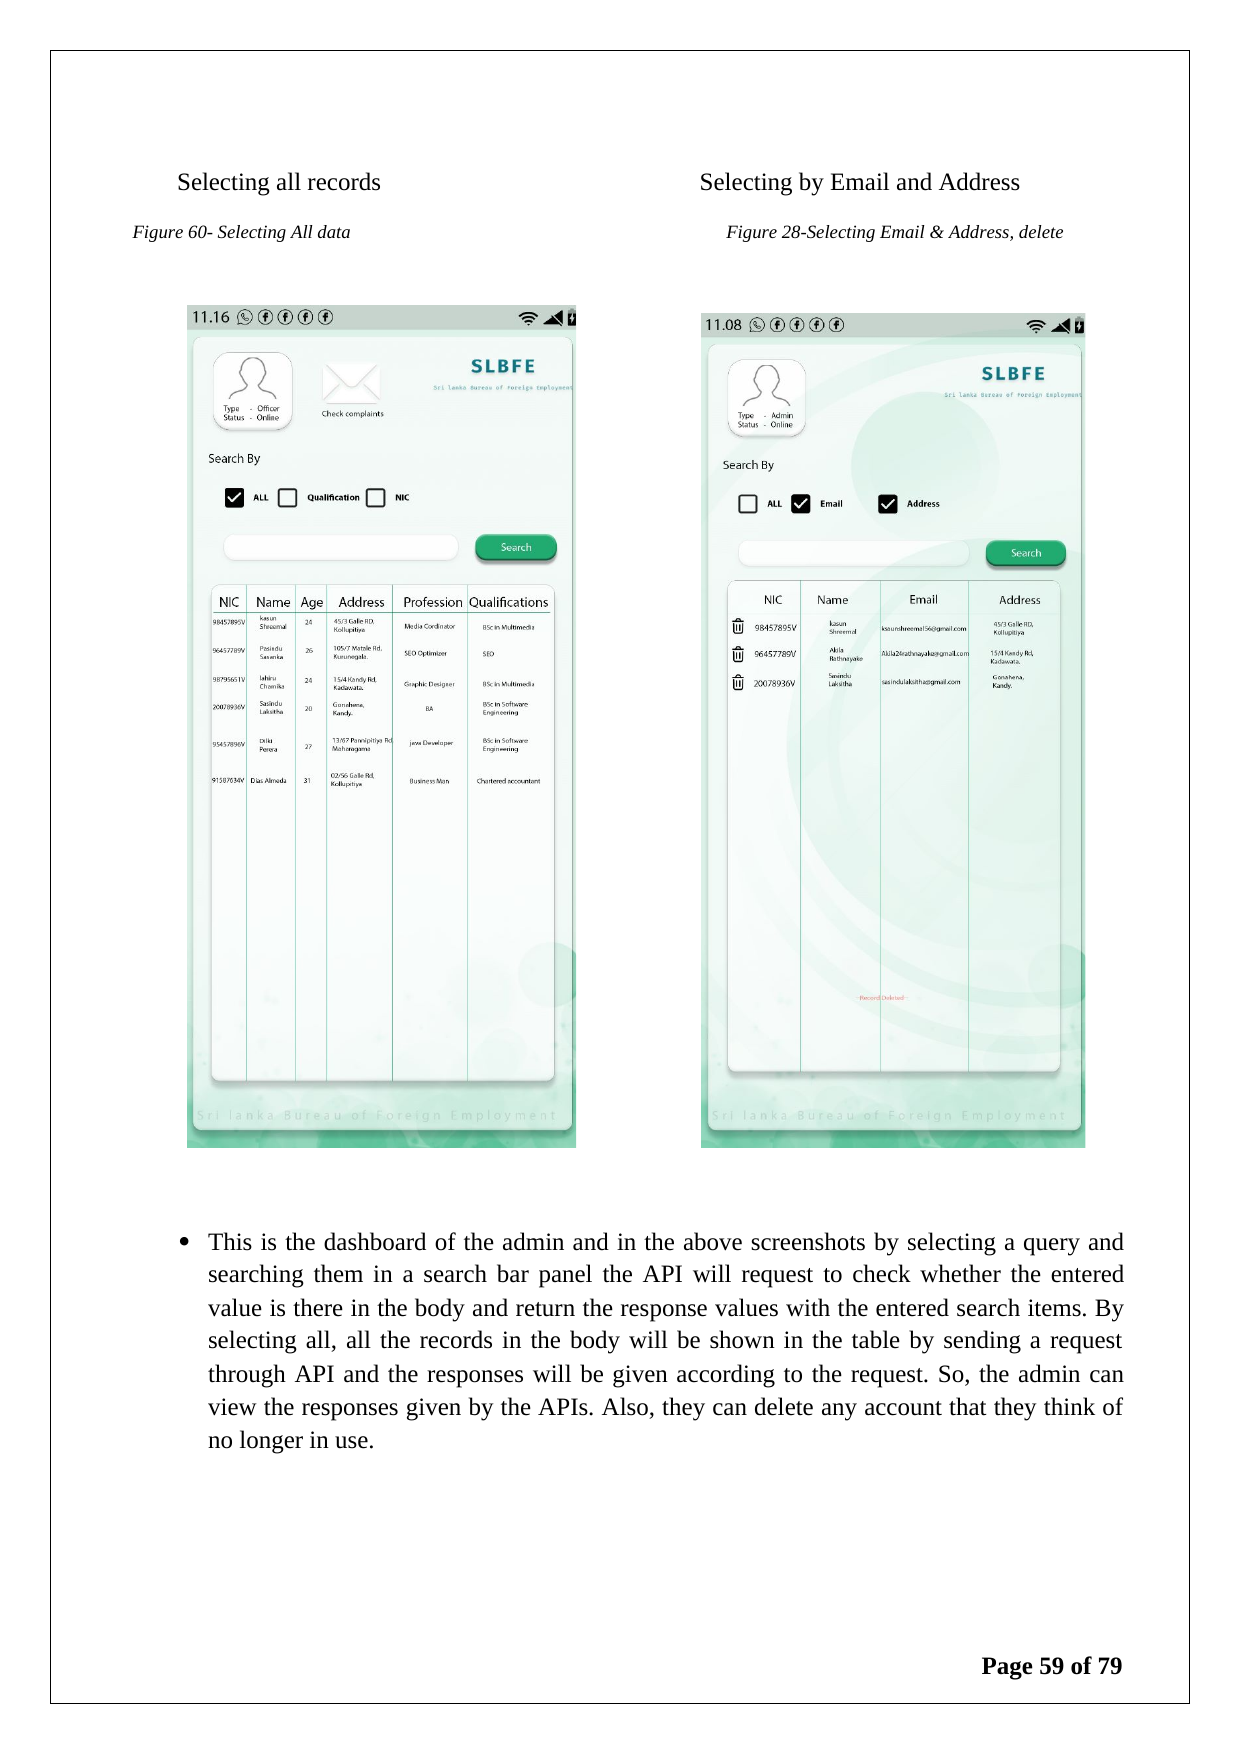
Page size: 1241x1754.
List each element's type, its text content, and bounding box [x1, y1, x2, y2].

picture [701, 313, 1086, 1148]
list This is the dashboard of the admin and in the above screenshots by selecting a query and searching them in a search bar panel the API will request to check whether the entered value is there in the body and return the response values with the entered search items. By selecting all, all the records in the body will be shown in the table by sending a request through API and the responses will be given according to the request. So, the admin can view the responses given by the APIs. Also, they can delete any account that they think of no longer in use. [180, 1227, 1125, 1453]
text Selecting all records Selecting by Email and Address [75, 167, 1122, 196]
text Figure 60- Selecting All data Figure 28-Selecting Email & Address, delete [75, 221, 1122, 242]
picture [187, 305, 577, 1148]
